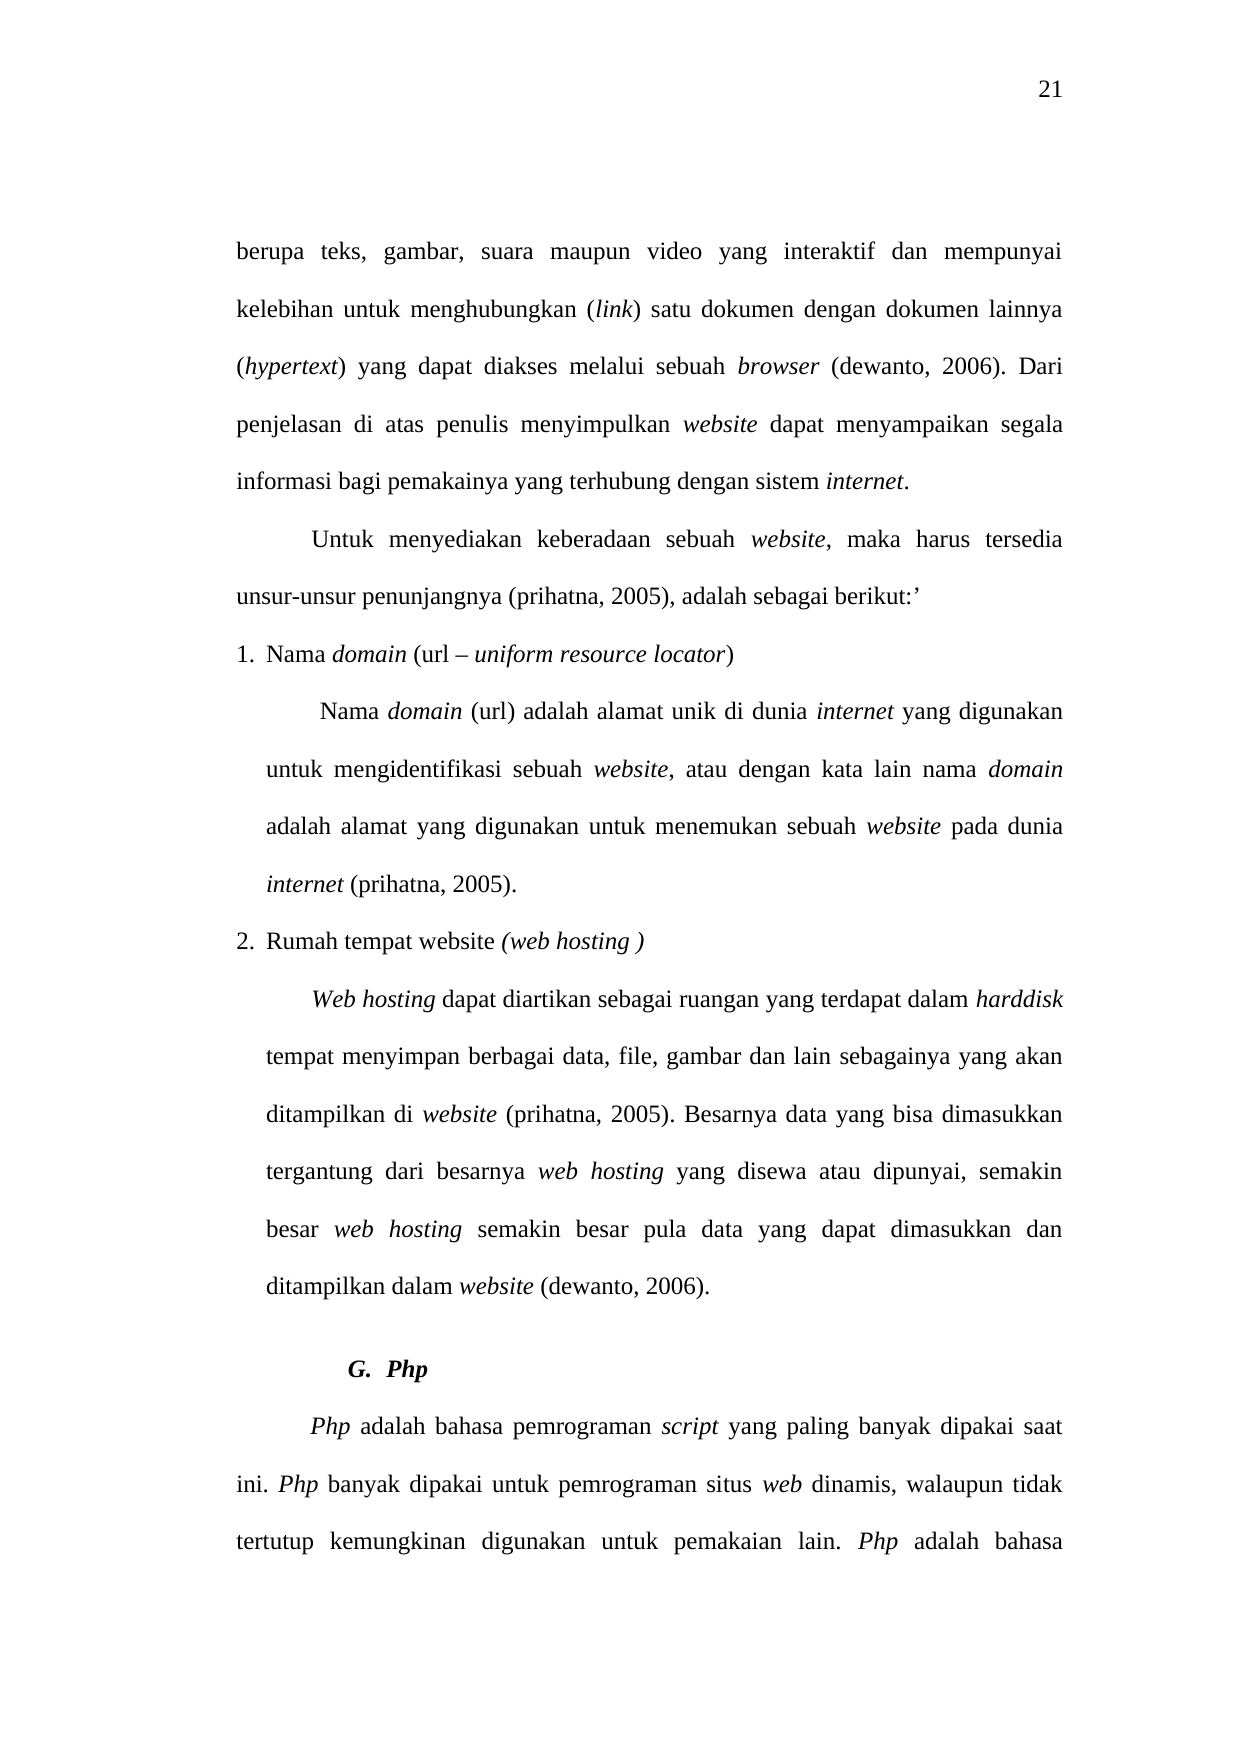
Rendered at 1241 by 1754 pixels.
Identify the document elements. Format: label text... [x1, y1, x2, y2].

list Nama domain (url – uniform resource locator) [236, 639, 1063, 667]
list Untuk menyediakan keberadaan sebuah website, maka harus tersedia unsur-unsur penunjangnya (prihatna, 2005), adalah sebagai berikut:’ [236, 524, 1063, 610]
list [236, 236, 1063, 495]
list Rumah tempat website (web hosting ) [236, 926, 1063, 955]
subtitle Php [274, 1354, 1063, 1382]
list Nama domain (url) adalah alamat unik di dunia internet yang digunakan untuk mengidentifikasi sebuah website, atau dengan kata lain nama domain adalah alamat yang digunakan untuk menemukan sebuah website pada dunia internet (prihatna, 2005). [266, 696, 1063, 897]
list Web hosting dapat diartikan sebagai ruangan yang terdapat dalam harddisk tempat menyimpan berbagai data, file, gambar dan lain sebagainya yang akan ditampilkan di website (prihatna, 2005). Besarnya data yang bisa dimasukkan tergantung dari besarnya web hosting yang disewa atau dipunyai, semakin besar web hosting semakin besar pula data yang dapat dimasukkan dan ditampilkan dalam website (dewanto, 2006). [266, 984, 1063, 1300]
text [236, 1411, 1063, 1555]
